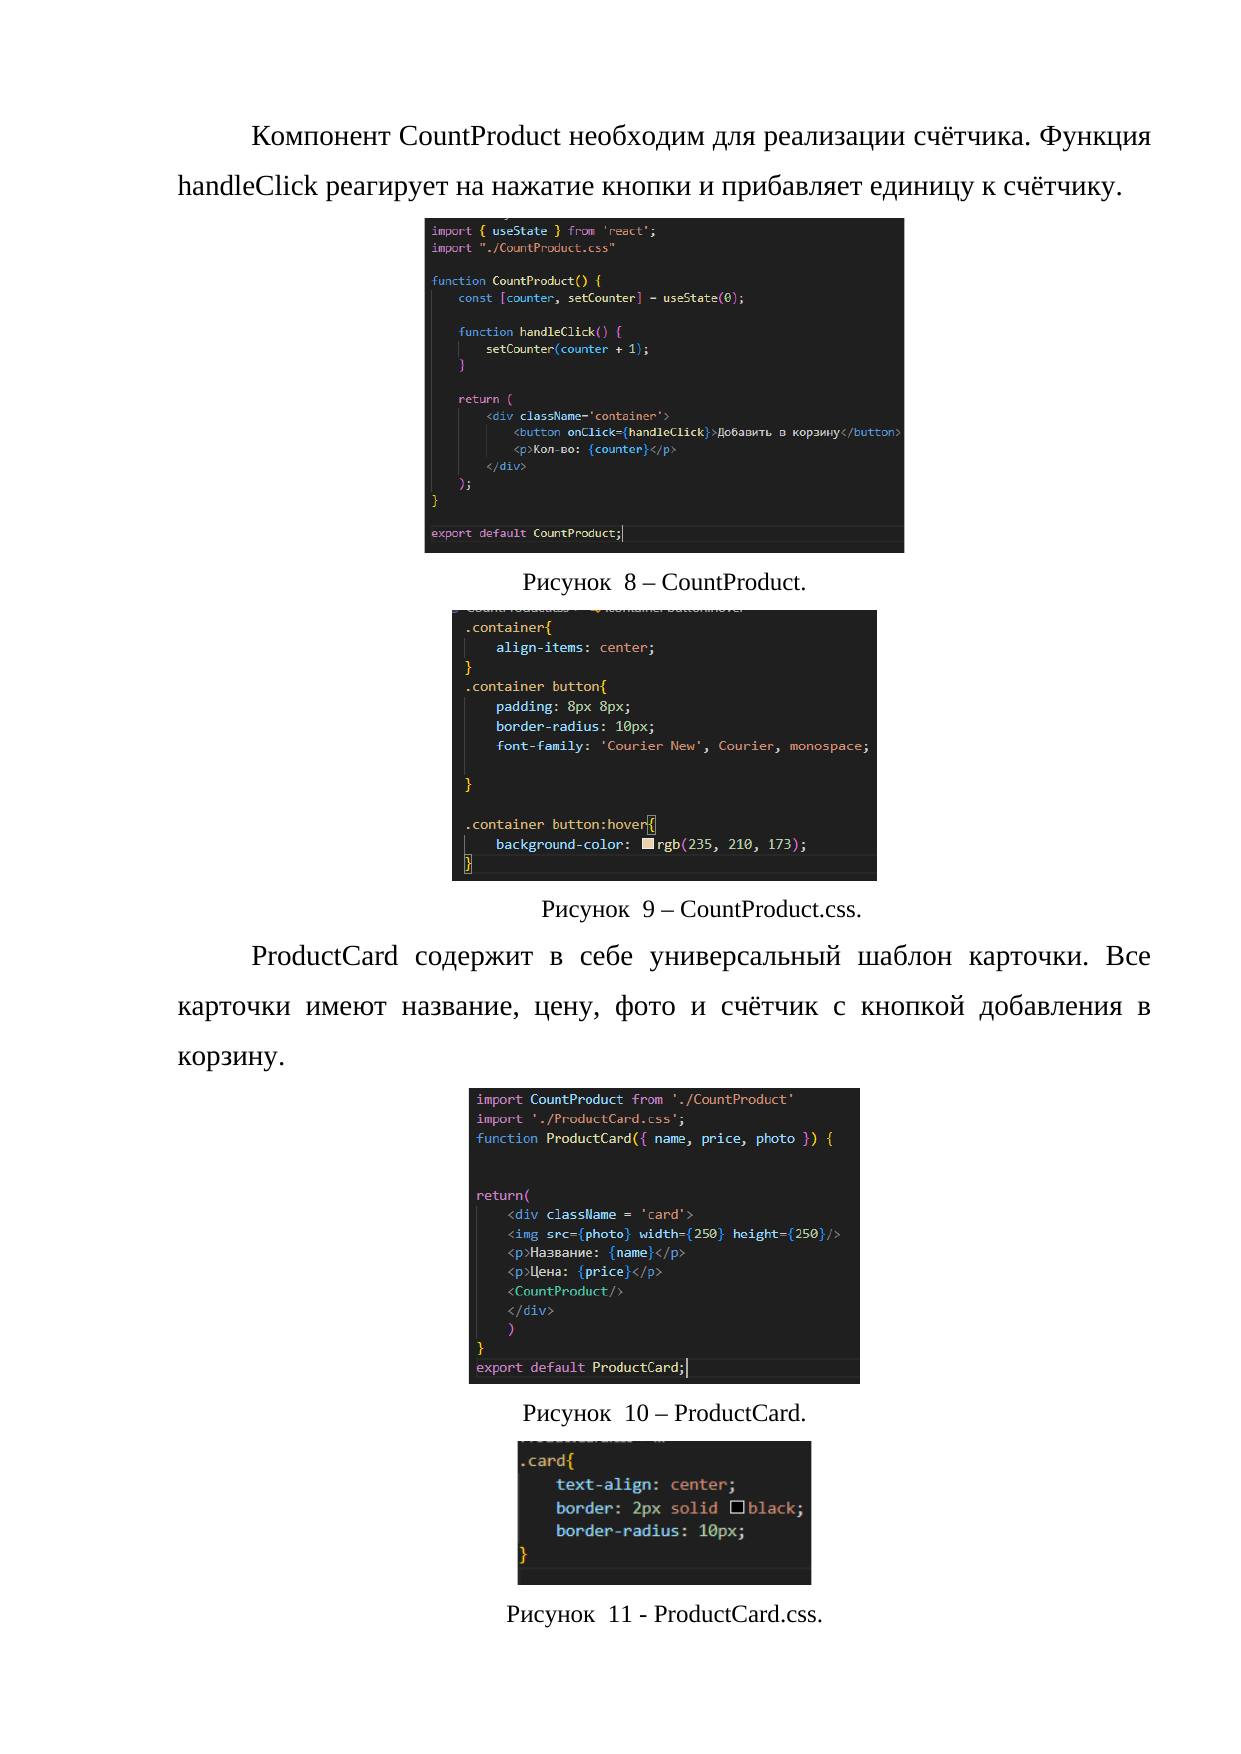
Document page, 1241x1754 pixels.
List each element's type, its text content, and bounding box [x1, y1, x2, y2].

text Рисунок 9 – CountProduct.css. [177, 894, 1152, 923]
text Рисунок 10 – ProductCard. [177, 1398, 1152, 1427]
text Рисунок 8 – CountProduct. [177, 567, 1152, 596]
text Рисунок 11 - ProductCard.css. [177, 1599, 1152, 1628]
text Компонент CountProduct необходим для реализации счётчика. Функция handleClick реагирует на нажатие кнопки и прибавляет единицу к счётчику. [177, 118, 1152, 202]
text ProductCard содержит в себе универсальный шаблон карточки. Все карточки имеют название, цену, фото и счётчик с кнопкой добавления в корзину. [177, 938, 1152, 1072]
picture [424, 218, 905, 553]
picture [452, 610, 877, 881]
picture [517, 1441, 812, 1585]
picture [468, 1088, 860, 1384]
